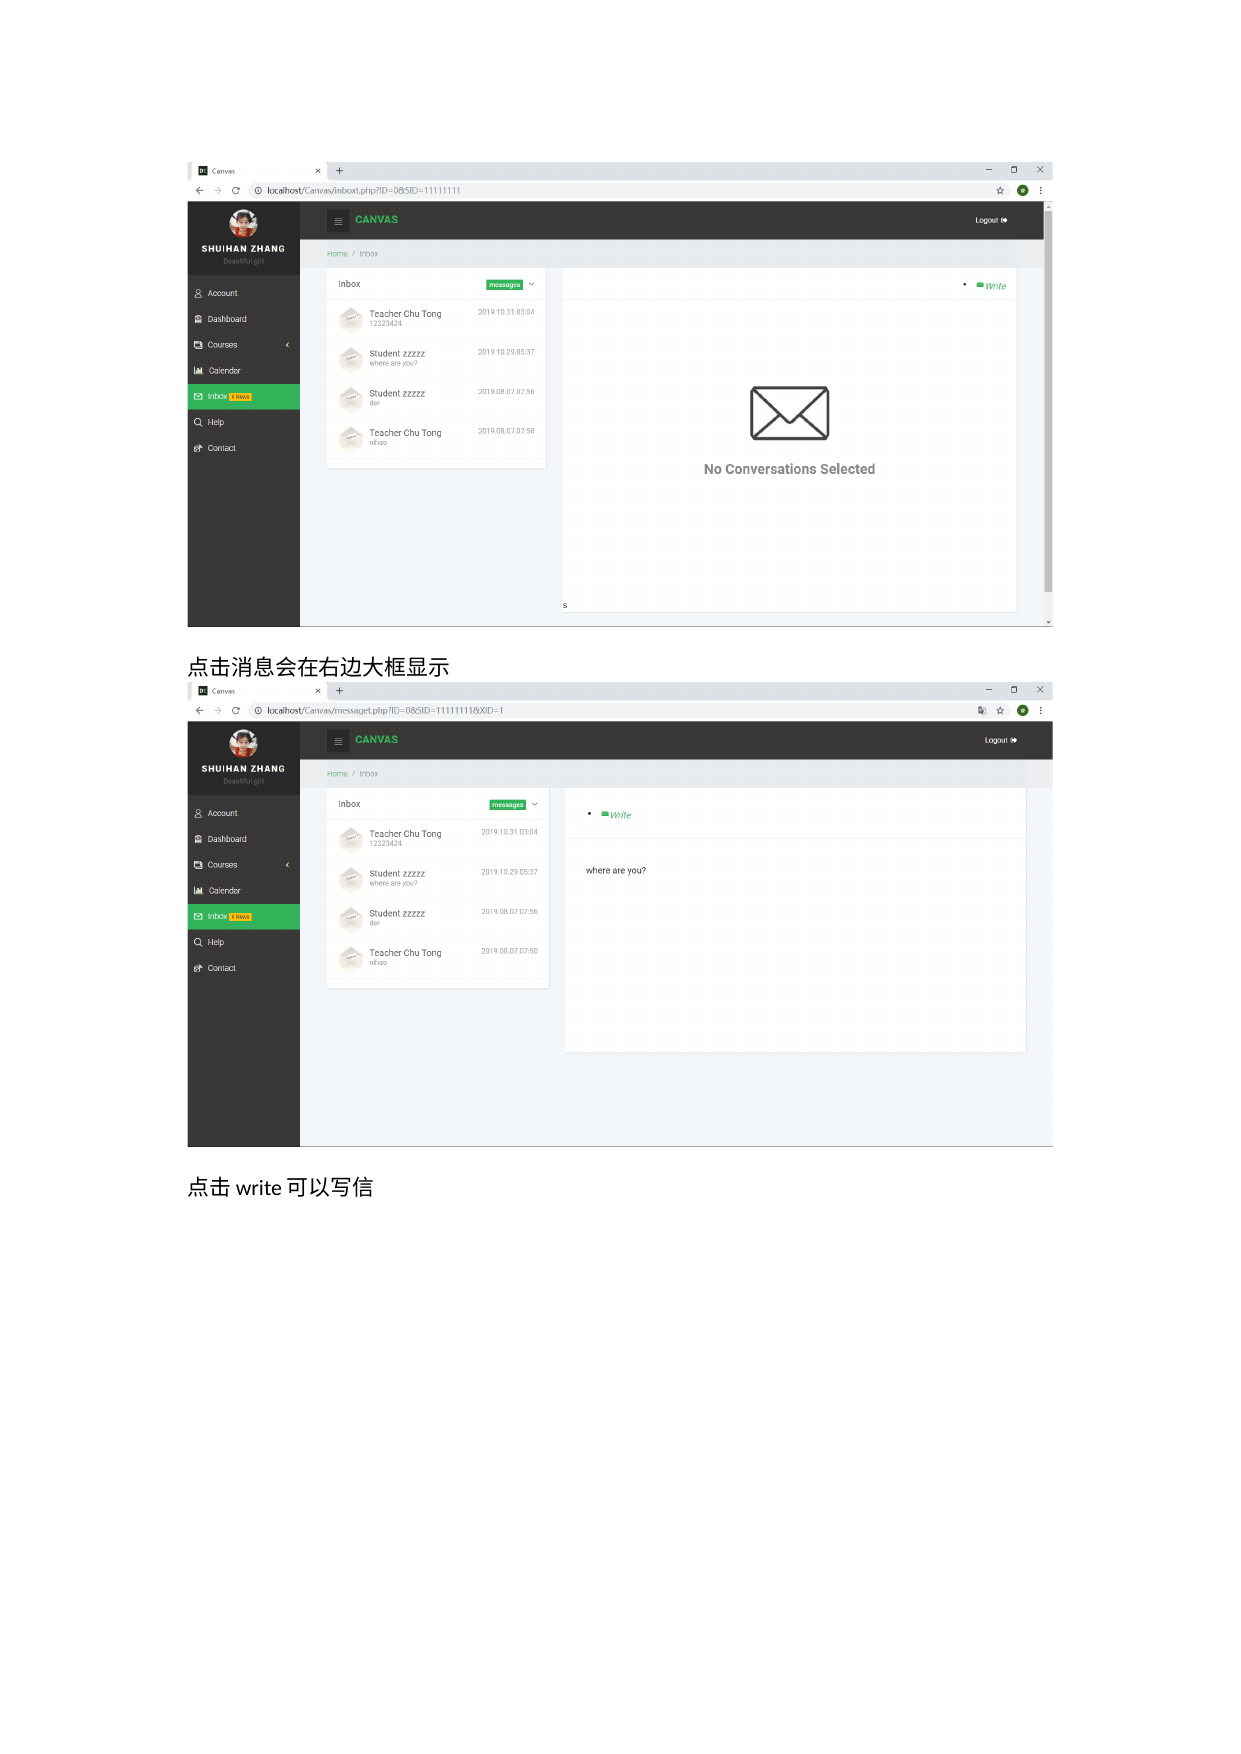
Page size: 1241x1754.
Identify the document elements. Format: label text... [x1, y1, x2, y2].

picture [187, 682, 1053, 1147]
text 点击write可以写信 [187, 1169, 1053, 1202]
text 点击消息会在右边大框显示 [187, 649, 1053, 682]
picture [187, 162, 1053, 627]
